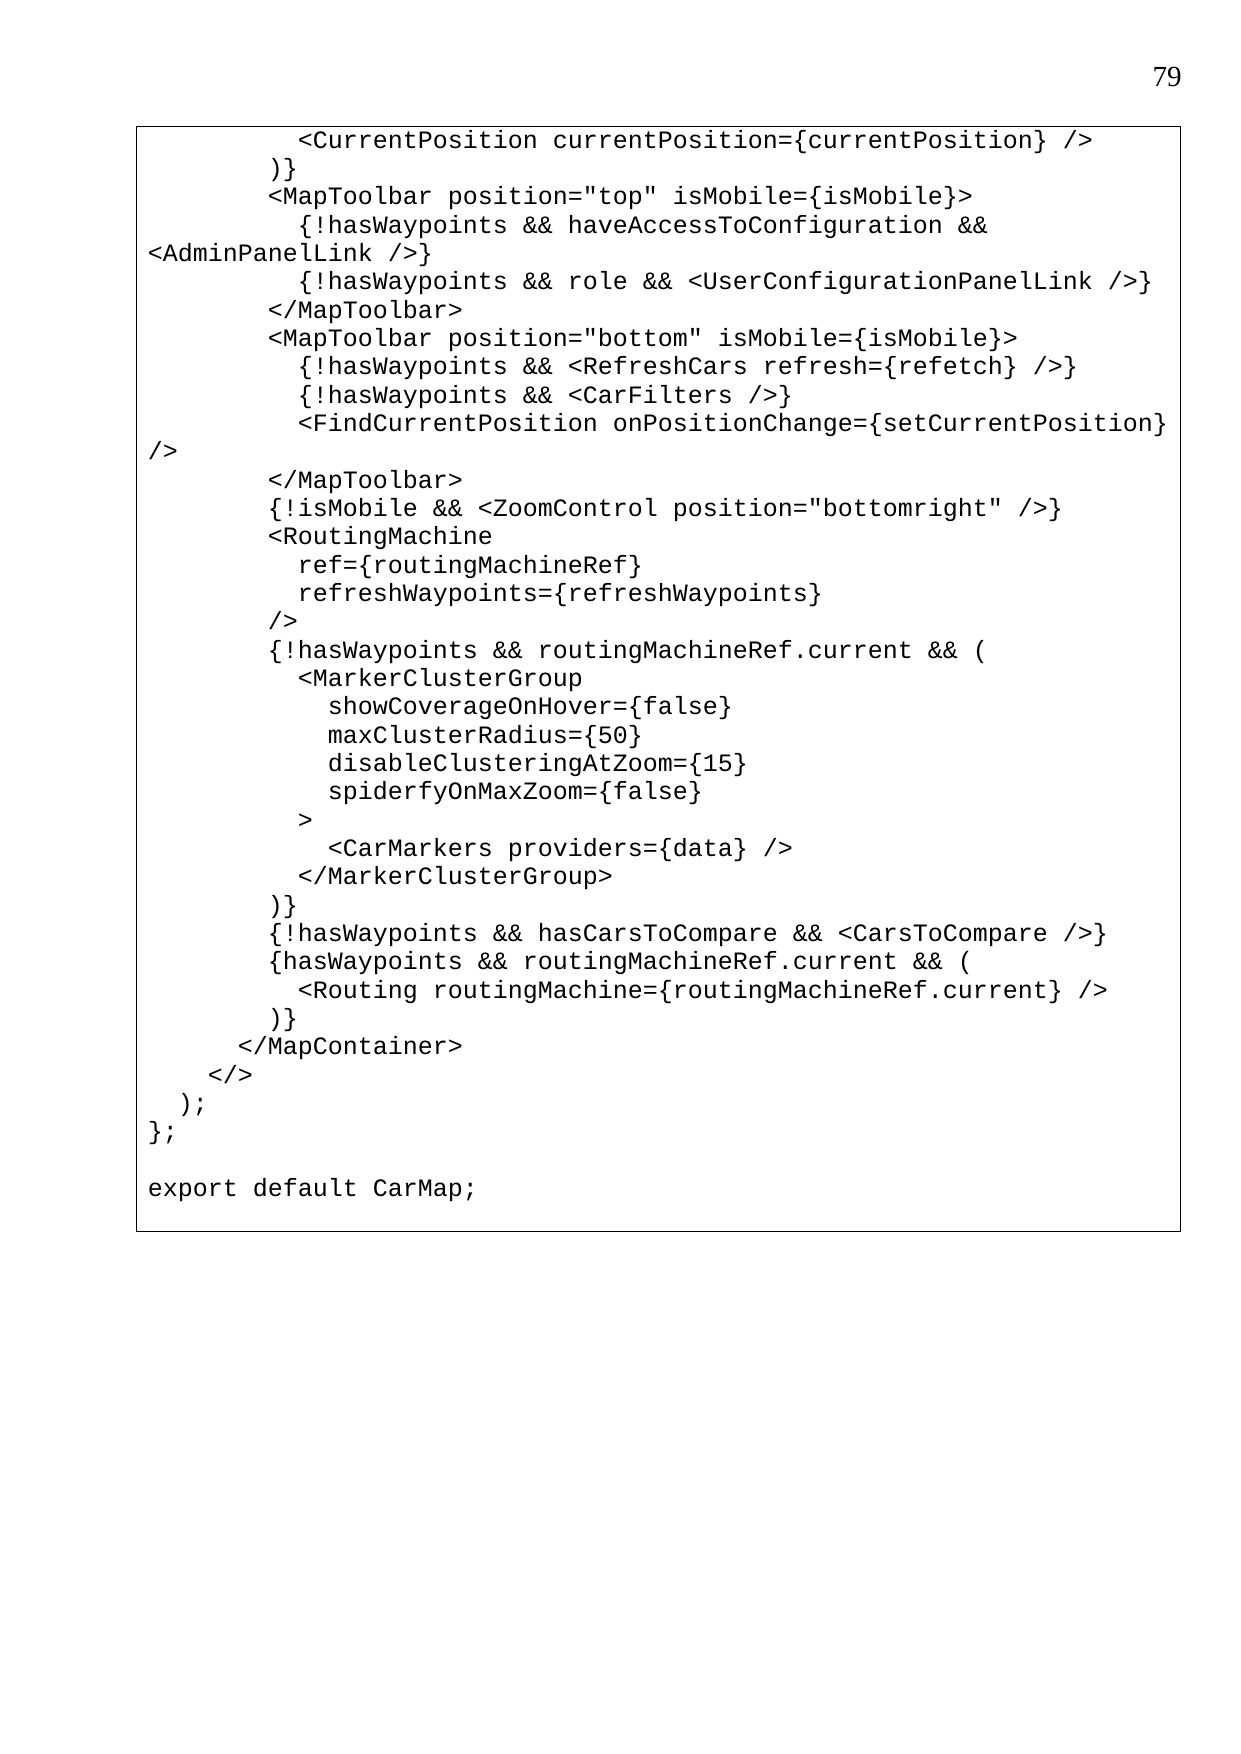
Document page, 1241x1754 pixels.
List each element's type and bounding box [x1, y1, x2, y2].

table_header [137, 127, 1180, 1231]
